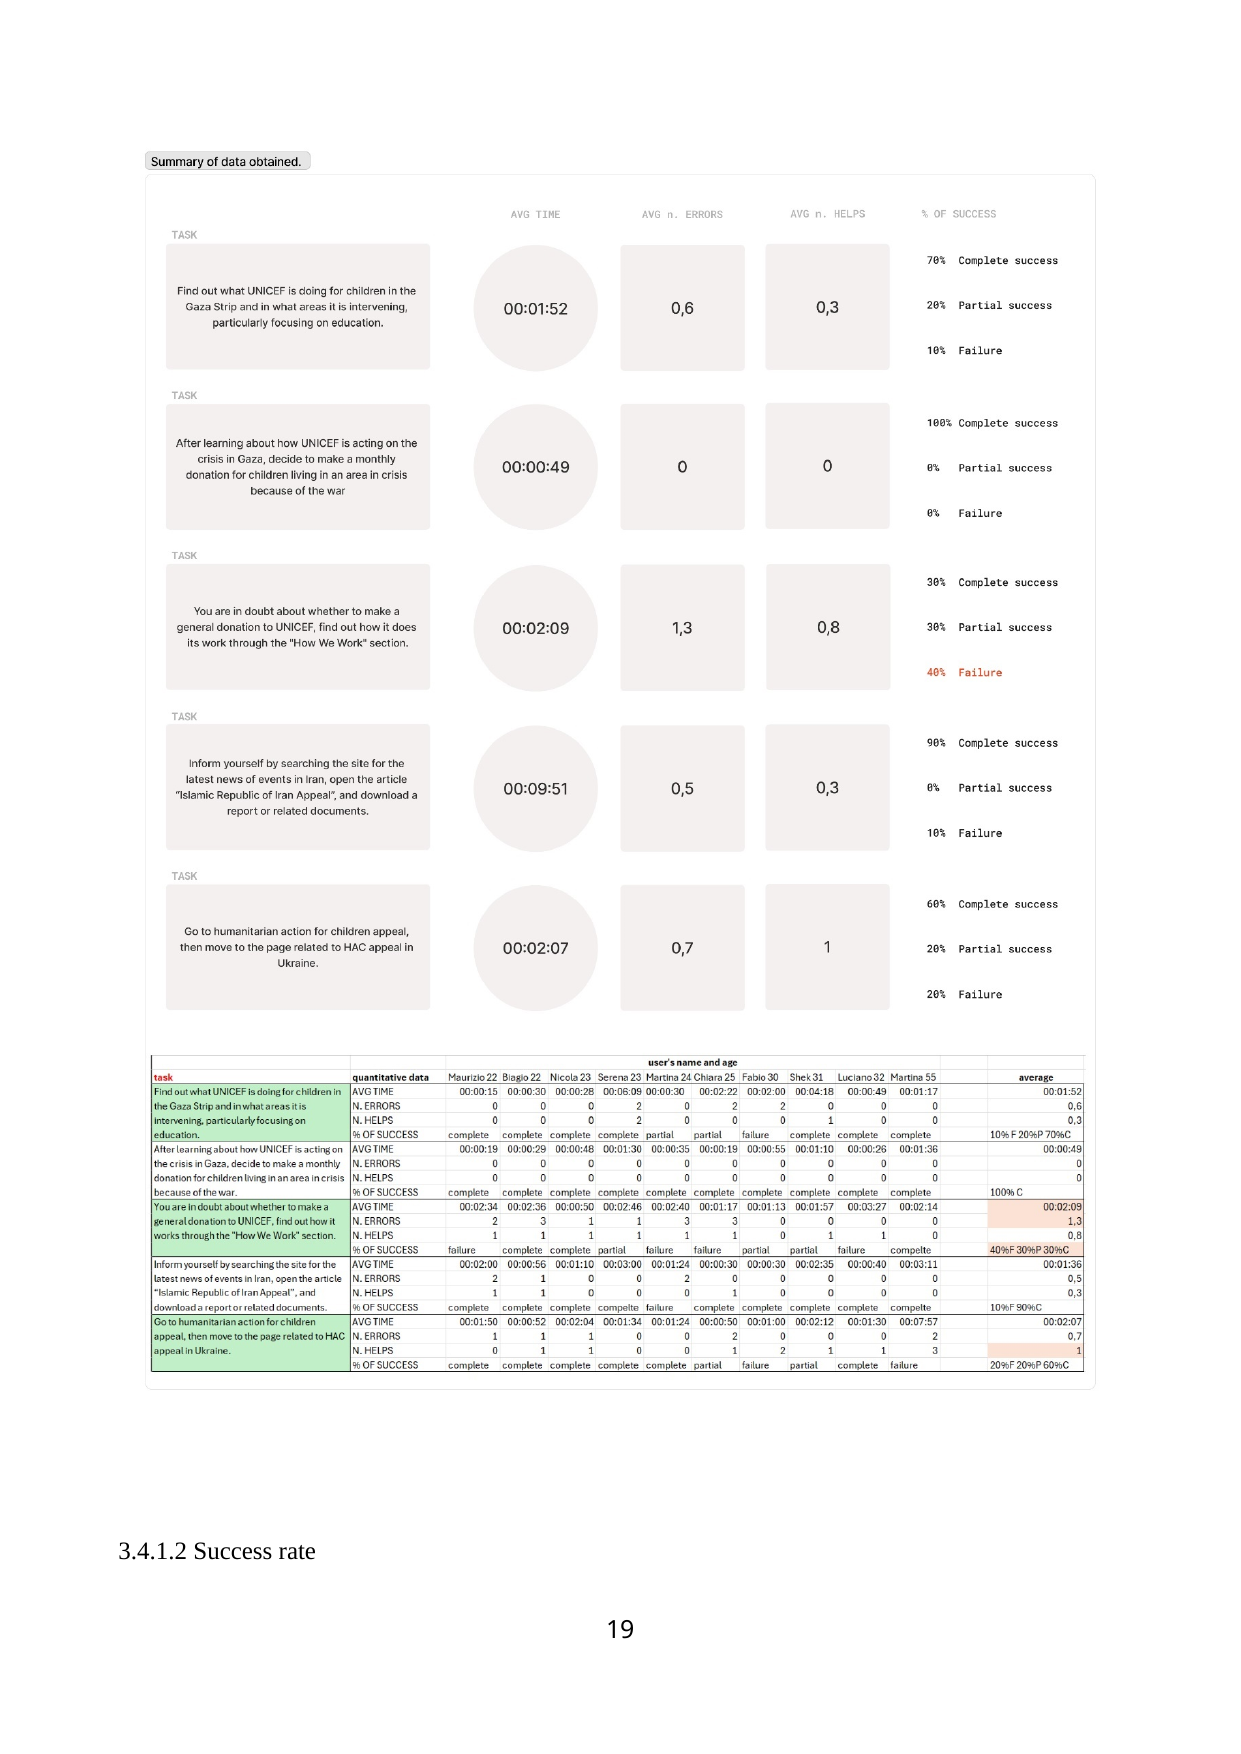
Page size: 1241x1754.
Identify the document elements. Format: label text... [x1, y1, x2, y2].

picture [118, 147, 1122, 1416]
text 3.4.1.2 Success rate [118, 1536, 1122, 1565]
